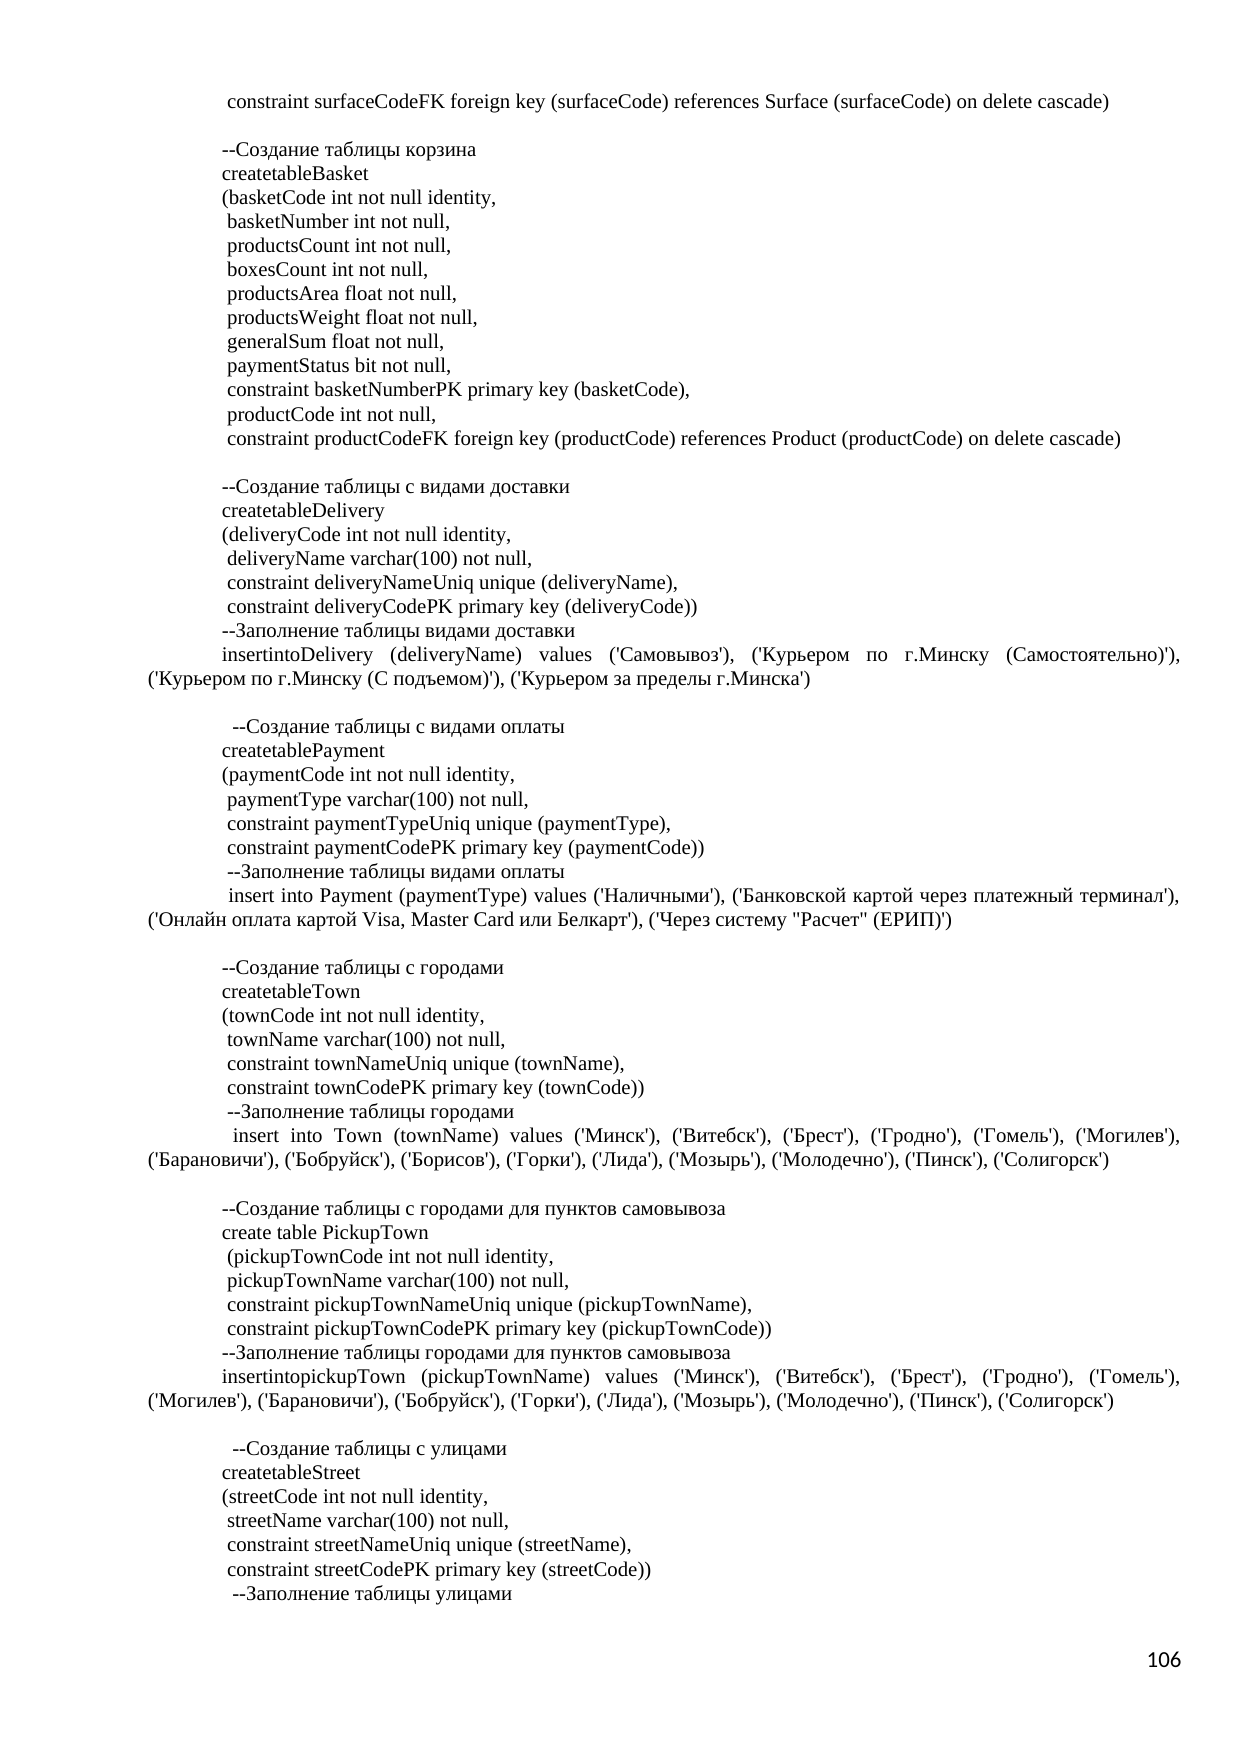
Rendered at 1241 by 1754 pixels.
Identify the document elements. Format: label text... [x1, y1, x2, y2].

text createtableBasket [148, 161, 1181, 185]
text --Заполнение таблицы улицами [148, 1581, 1181, 1604]
text productsCount int not null, [148, 233, 1181, 257]
text createtablePayment [148, 738, 1181, 762]
text paymentStatus bit not null, [148, 353, 1181, 377]
text (streetCode int not null identity, [148, 1484, 1181, 1508]
text constraint pickupTownCodePK primary key (pickupTownCode)) [148, 1316, 1181, 1340]
text --Создание таблицы с видами оплаты [148, 714, 1181, 738]
text (basketCode int not null identity, [148, 185, 1181, 209]
text createtableStreet [148, 1460, 1181, 1484]
text createtableDelivery [148, 498, 1181, 522]
text --Создание таблицы с улицами [148, 1436, 1181, 1460]
text --Заполнение таблицы городами [148, 1099, 1181, 1123]
text constraint basketNumberPK primary key (basketCode), [148, 377, 1181, 401]
text --Создание таблицы с городами для пунктов самовывоза [148, 1196, 1181, 1219]
text constraint deliveryNameUniq unique (deliveryName), [148, 570, 1181, 594]
text createtableTown [148, 979, 1181, 1003]
text (pickupTownCode int not null identity, [148, 1244, 1181, 1268]
text paymentType varchar(100) not null, [148, 786, 1181, 811]
text constraint townCodePK primary key (townCode)) [148, 1075, 1181, 1099]
text constraint pickupTownNameUniq unique (pickupTownName), [148, 1292, 1181, 1316]
text boxesCount int not null, [148, 257, 1181, 281]
text basketNumber int not null, [148, 209, 1181, 233]
text create table PickupTown [148, 1219, 1181, 1244]
text --Заполнение таблицы видами оплаты [148, 859, 1181, 883]
text generalSum float not null, [148, 329, 1181, 353]
text --Заполнение таблицы видами доставки [148, 618, 1181, 642]
text --Создание таблицы с городами [148, 955, 1181, 979]
text constraint townNameUniq unique (townName), [148, 1051, 1181, 1075]
text --Создание таблицы корзина [148, 137, 1181, 161]
text --Создание таблицы с видами доставки [148, 474, 1181, 498]
text pickupTownName varchar(100) not null, [148, 1268, 1181, 1292]
text constraint streetNameUniq unique (streetName), [148, 1532, 1181, 1556]
text --Заполнение таблицы городами для пунктов самовывоза [148, 1340, 1181, 1364]
text (paymentCode int not null identity, [148, 762, 1181, 786]
text deliveryName varchar(100) not null, [148, 546, 1181, 570]
text insertintoDelivery (deliveryName) values ('Самовывоз'), ('Курьером по г.Минску (Самостоятельно)'), ('Курьером по г.Минску (С подъемом)'), ('Курьером за пределы г.Минска') [148, 642, 1181, 690]
text productsWeight float not null, [148, 305, 1181, 329]
text constraint paymentCodePK primary key (paymentCode)) [148, 834, 1181, 859]
text constraint deliveryCodePK primary key (deliveryCode)) [148, 594, 1181, 618]
text constraint paymentTypeUniq unique (paymentType), [148, 811, 1181, 834]
text (deliveryCode int not null identity, [148, 522, 1181, 546]
text insert into Payment (paymentType) values ('Наличными'), ('Банковской картой через платежный терминал'), ('Онлайн оплата картой Visa, Master Card или Белкарт'), ('Через систему "Расчет" (ЕРИП)') [148, 883, 1181, 931]
text constraint streetCodePK primary key (streetCode)) [148, 1556, 1181, 1581]
text (townCode int not null identity, [148, 1003, 1181, 1027]
text insert into Town (townName) values ('Минск'), ('Витебск'), ('Брест'), ('Гродно'), ('Гомель'), ('Могилев'), ('Барановичи'), ('Бобруйск'), ('Борисов'), ('Горки'), ('Лида'), ('Мозырь'), ('Молодечно'), ('Пинск'), ('Солигорск') [148, 1123, 1181, 1171]
text productsArea float not null, [148, 281, 1181, 305]
text productCode int not null, [148, 401, 1181, 426]
text constraint surfaceCodeFK foreign key (surfaceCode) references Surface (surfaceCode) on delete cascade) [148, 89, 1181, 113]
text constraint productCodeFK foreign key (productCode) references Product (productCode) on delete cascade) [148, 426, 1181, 449]
text insertintopickupTown (pickupTownName) values ('Минск'), ('Витебск'), ('Брест'), ('Гродно'), ('Гомель'), ('Могилев'), ('Барановичи'), ('Бобруйск'), ('Горки'), ('Лида'), ('Мозырь'), ('Молодечно'), ('Пинск'), ('Солигорск') [148, 1364, 1181, 1412]
text streetName varchar(100) not null, [148, 1508, 1181, 1532]
text townName varchar(100) not null, [148, 1027, 1181, 1051]
